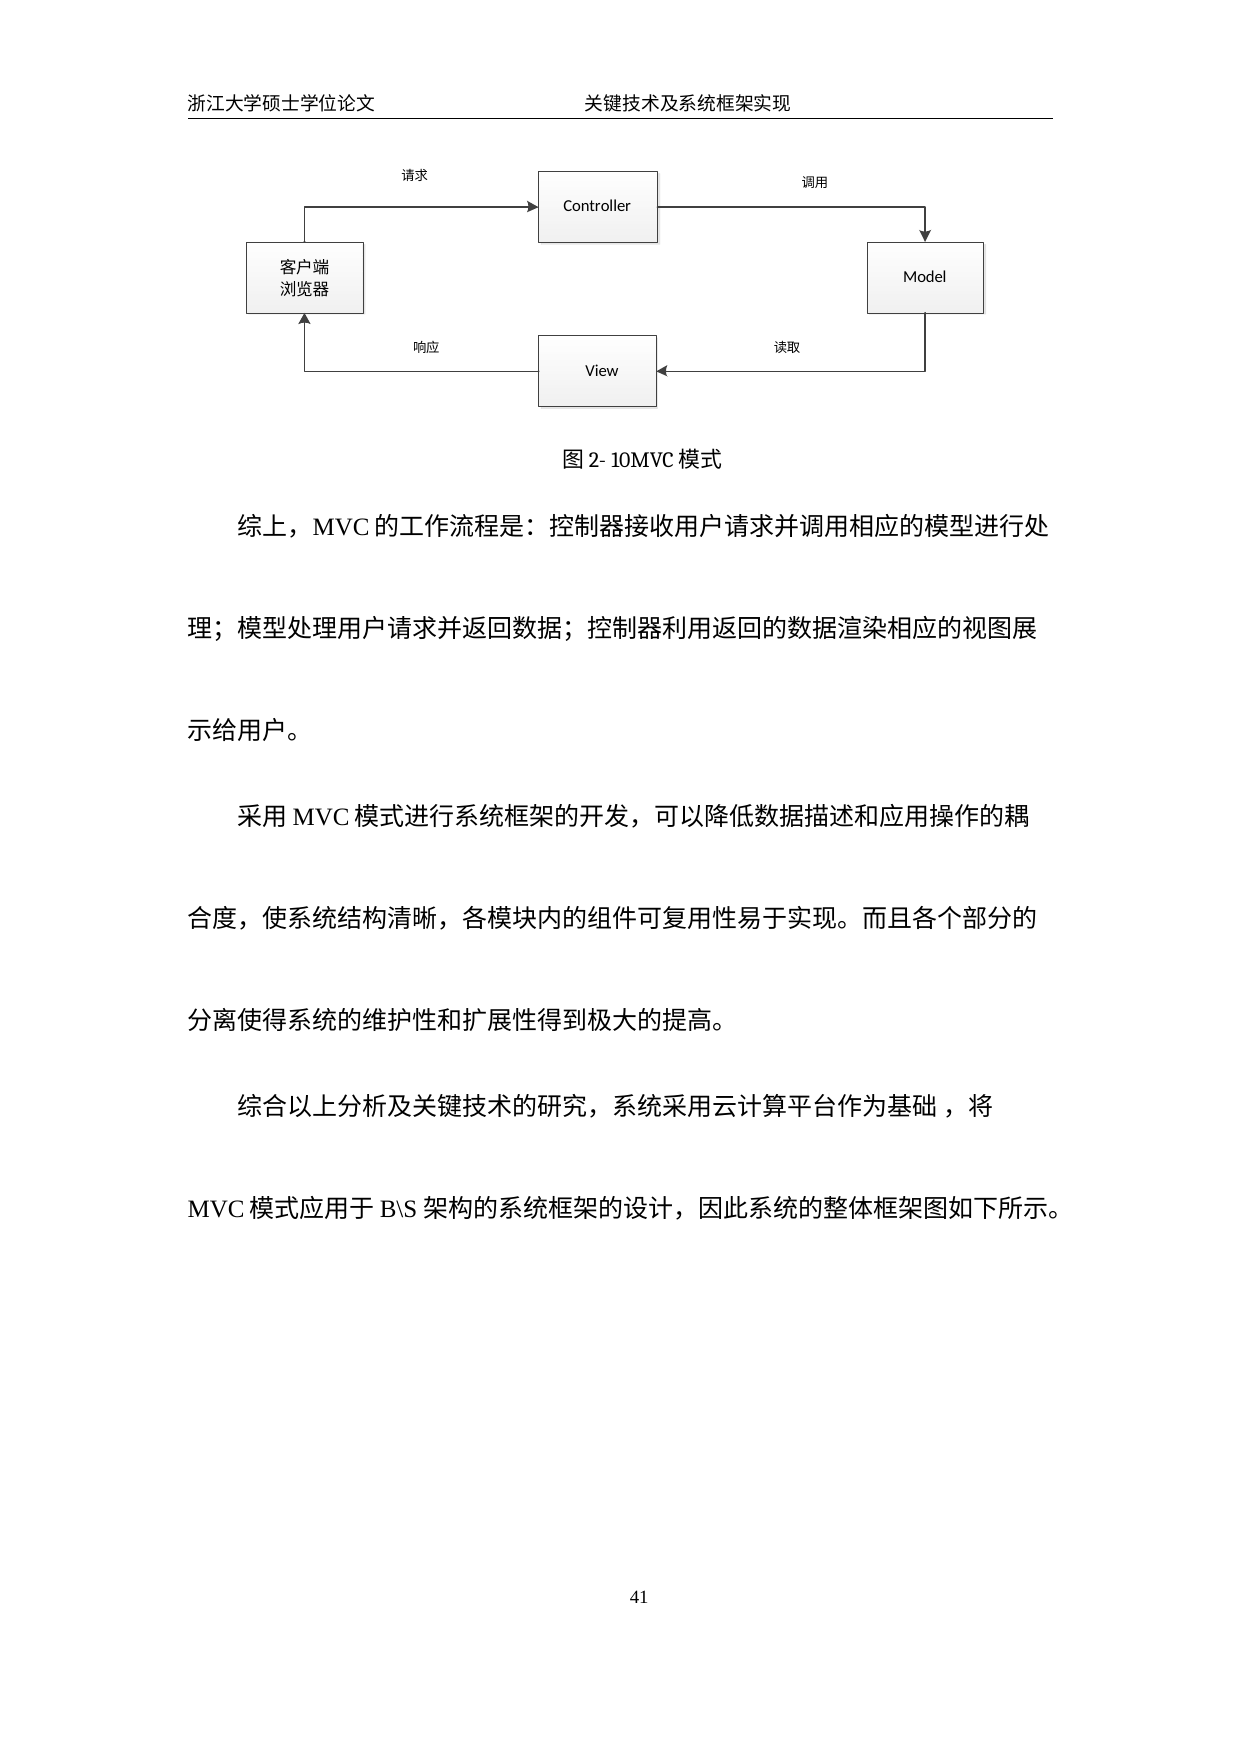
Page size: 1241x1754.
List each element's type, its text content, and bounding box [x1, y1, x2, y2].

text 综上，MVC的工作流程是：控制器接收用户请求并调用相应的模型进行处理；模型处理用户请求并返回数据；控制器利用返回的数据渲染相应的视图展示给用户。 [187, 491, 1053, 762]
text 图2- 10MVC模式 [187, 441, 1053, 475]
text 采用MVC模式进行系统框架的开发，可以降低数据描述和应用操作的耦合度，使系统结构清晰，各模块内的组件可复用性易于实现。而且各个部分的分离使得系统的维护性和扩展性得到极大的提高。 [187, 781, 1053, 1052]
text 综合以上分析及关键技术的研究，系统采用云计算平台作为基础 ，将MVC模式应用于B\S 架构的系统框架的设计，因此系统的整体框架图如下所示。 [187, 1070, 1053, 1240]
